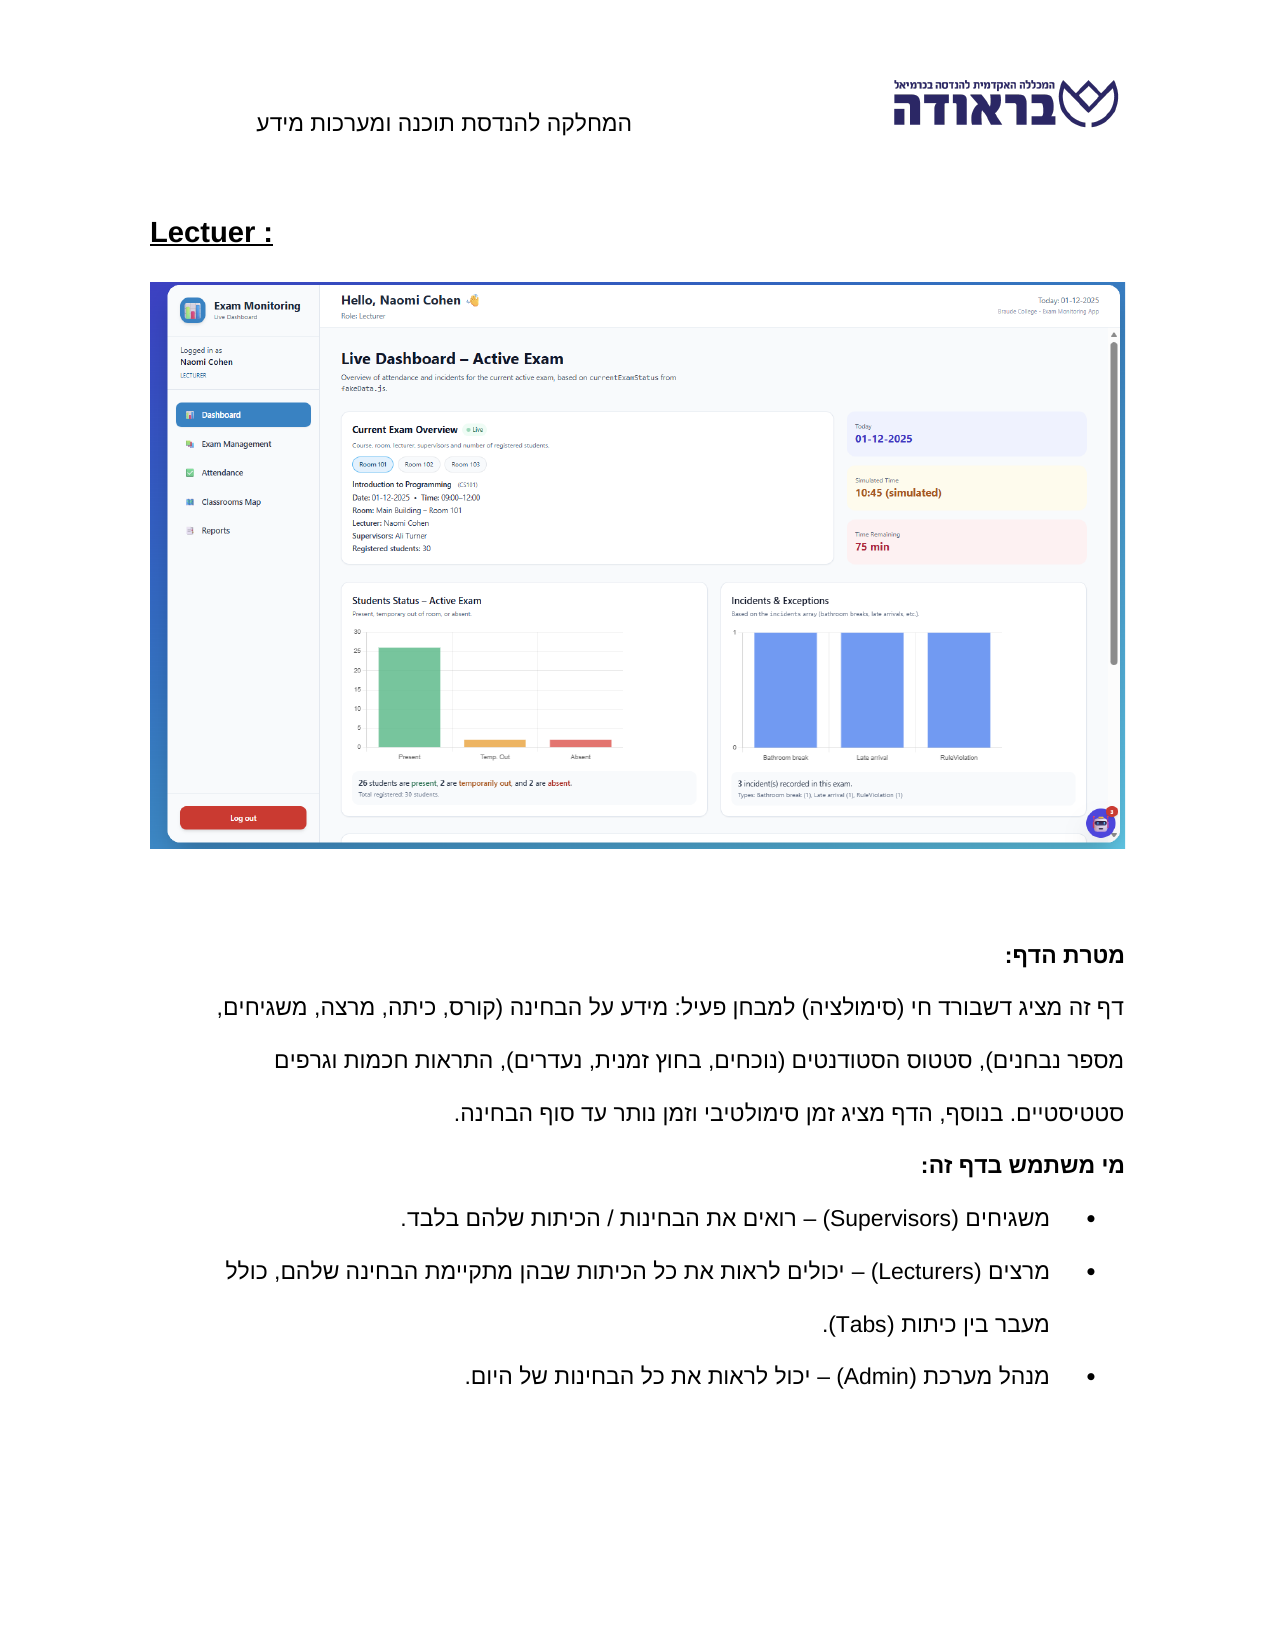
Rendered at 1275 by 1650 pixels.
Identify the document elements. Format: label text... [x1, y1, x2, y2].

text מי משתמש בדף זה: [187, 1152, 1125, 1179]
list מנהל מערכת (Admin) – יכול לראות את כל הבחינות של היום. [187, 1363, 1087, 1389]
list משגיחים (Supervisors) – רואים את הבחינות / הכיתות שלהם בלבד. [187, 1205, 1087, 1231]
text מטרת הדף: דף זה מציג דשבורד חי (סימולציה) למבחן פעיל: מידע על הבחינה (קורס, כיתה, מרצה, משגיחים, מספר נבחנים), סטטוס הסטודנטים (נוכחים, בחוץ זמנית, נעדרים), התראות חכמות וגרפים סטטיסטיים. בנוסף, הדף מציג זמן סימולטיבי וזמן נותר עד סוף הבחינה. [187, 942, 1125, 1126]
picture [150, 282, 1125, 849]
picture [887, 75, 1125, 132]
list מרצים (Lecturers) – יכולים לראות את כל הכיתות שבהן מתקיימת הבחינה שלהם, כולל מעבר בין כיתות (Tabs). [187, 1258, 1087, 1337]
text Lectuer : [150, 215, 1088, 249]
